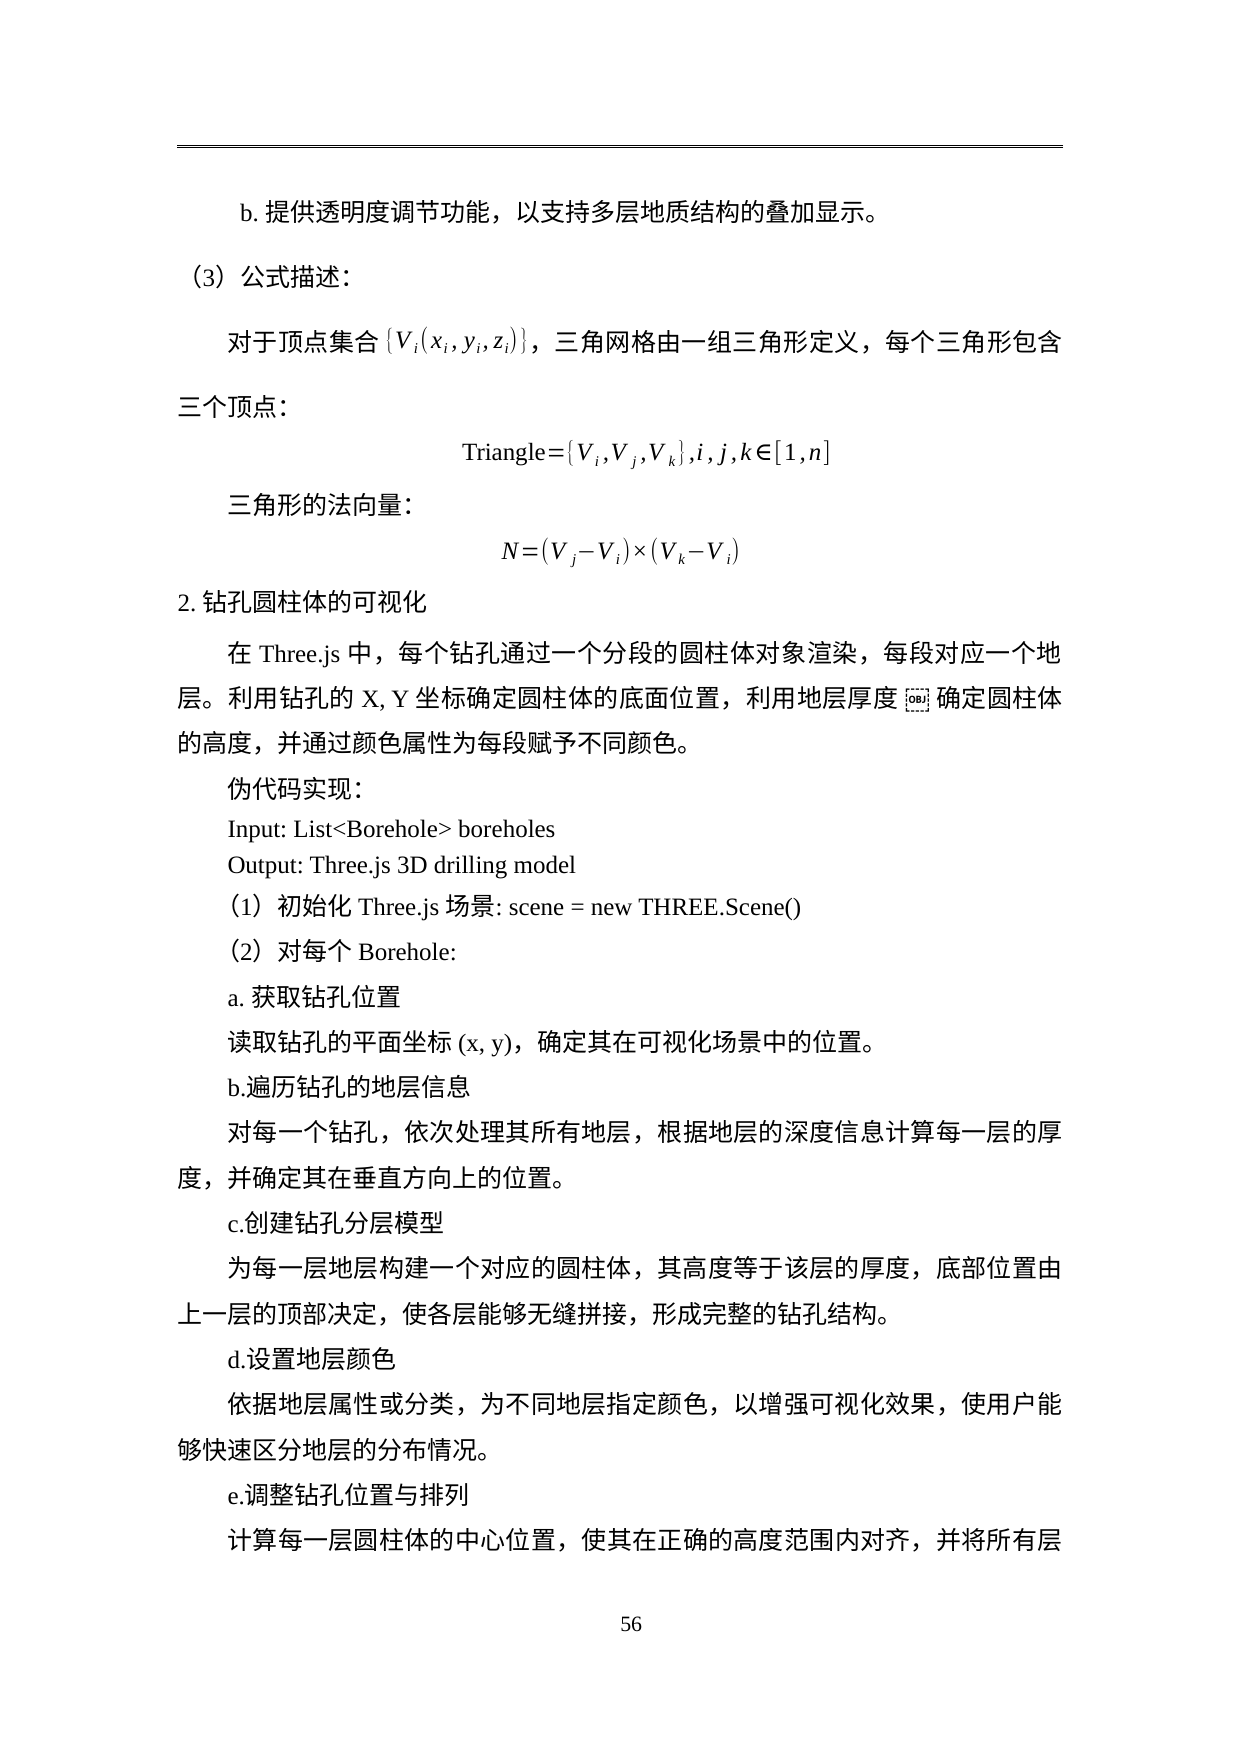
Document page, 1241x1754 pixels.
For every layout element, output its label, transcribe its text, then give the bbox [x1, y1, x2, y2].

text e.调整钻孔位置与排列 [177, 1475, 1063, 1512]
text 对于顶点集合 ，三角网格由一组三角形定义，每个三角形包含三个顶点： [177, 308, 1063, 438]
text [177, 1521, 1063, 1557]
text a. 获取钻孔位置 [177, 977, 1063, 1013]
text （2）对每个 Borehole: [177, 932, 1063, 968]
text 在 Three.js 中，每个钻孔通过一个分段的圆柱体对象渲染，每段对应一个地层。利用钻孔的 X, Y 坐标确定圆柱体的底面位置，利用地层厚度 ￼ 确定圆柱体的高度，并通过颜色属性为每段赋予不同颜色。 [177, 633, 1063, 760]
text b. 提供透明度调节功能，以支持多层地质结构的叠加显示。 [177, 178, 1063, 243]
text 依据地层属性或分类，为不同地层指定颜色，以增强可视化效果，使用户能够快速区分地层的分布情况。 [177, 1385, 1063, 1466]
text d.设置地层颜色 [177, 1339, 1063, 1376]
text 为每一层地层构建一个对应的圆柱体，其高度等于该层的厚度，底部位置由上一层的顶部决定，使各层能够无缝拼接，形成完整的钻孔结构。 [177, 1249, 1063, 1330]
text 三角形的法向量： [177, 471, 1063, 536]
text （3）公式描述： [177, 243, 1063, 308]
text Input: List<Borehole> boreholes [177, 814, 1063, 843]
text b.遍历钻孔的地层信息 [177, 1068, 1063, 1104]
text 伪代码实现： [177, 769, 1063, 805]
text 对每一个钻孔，依次处理其所有地层，根据地层的深度信息计算每一层的厚度，并确定其在垂直方向上的位置。 [177, 1113, 1063, 1194]
text 2. 钻孔圆柱体的可视化 [177, 568, 1063, 633]
text c.创建钻孔分层模型 [177, 1203, 1063, 1240]
text Output: Three.js 3D drilling model [177, 850, 1063, 879]
text （1）初始化 Three.js 场景: scene = new THREE.Scene() [177, 886, 1063, 923]
text 读取钻孔的平面坐标 (x, y)，确定其在可视化场景中的位置。 [177, 1022, 1063, 1058]
